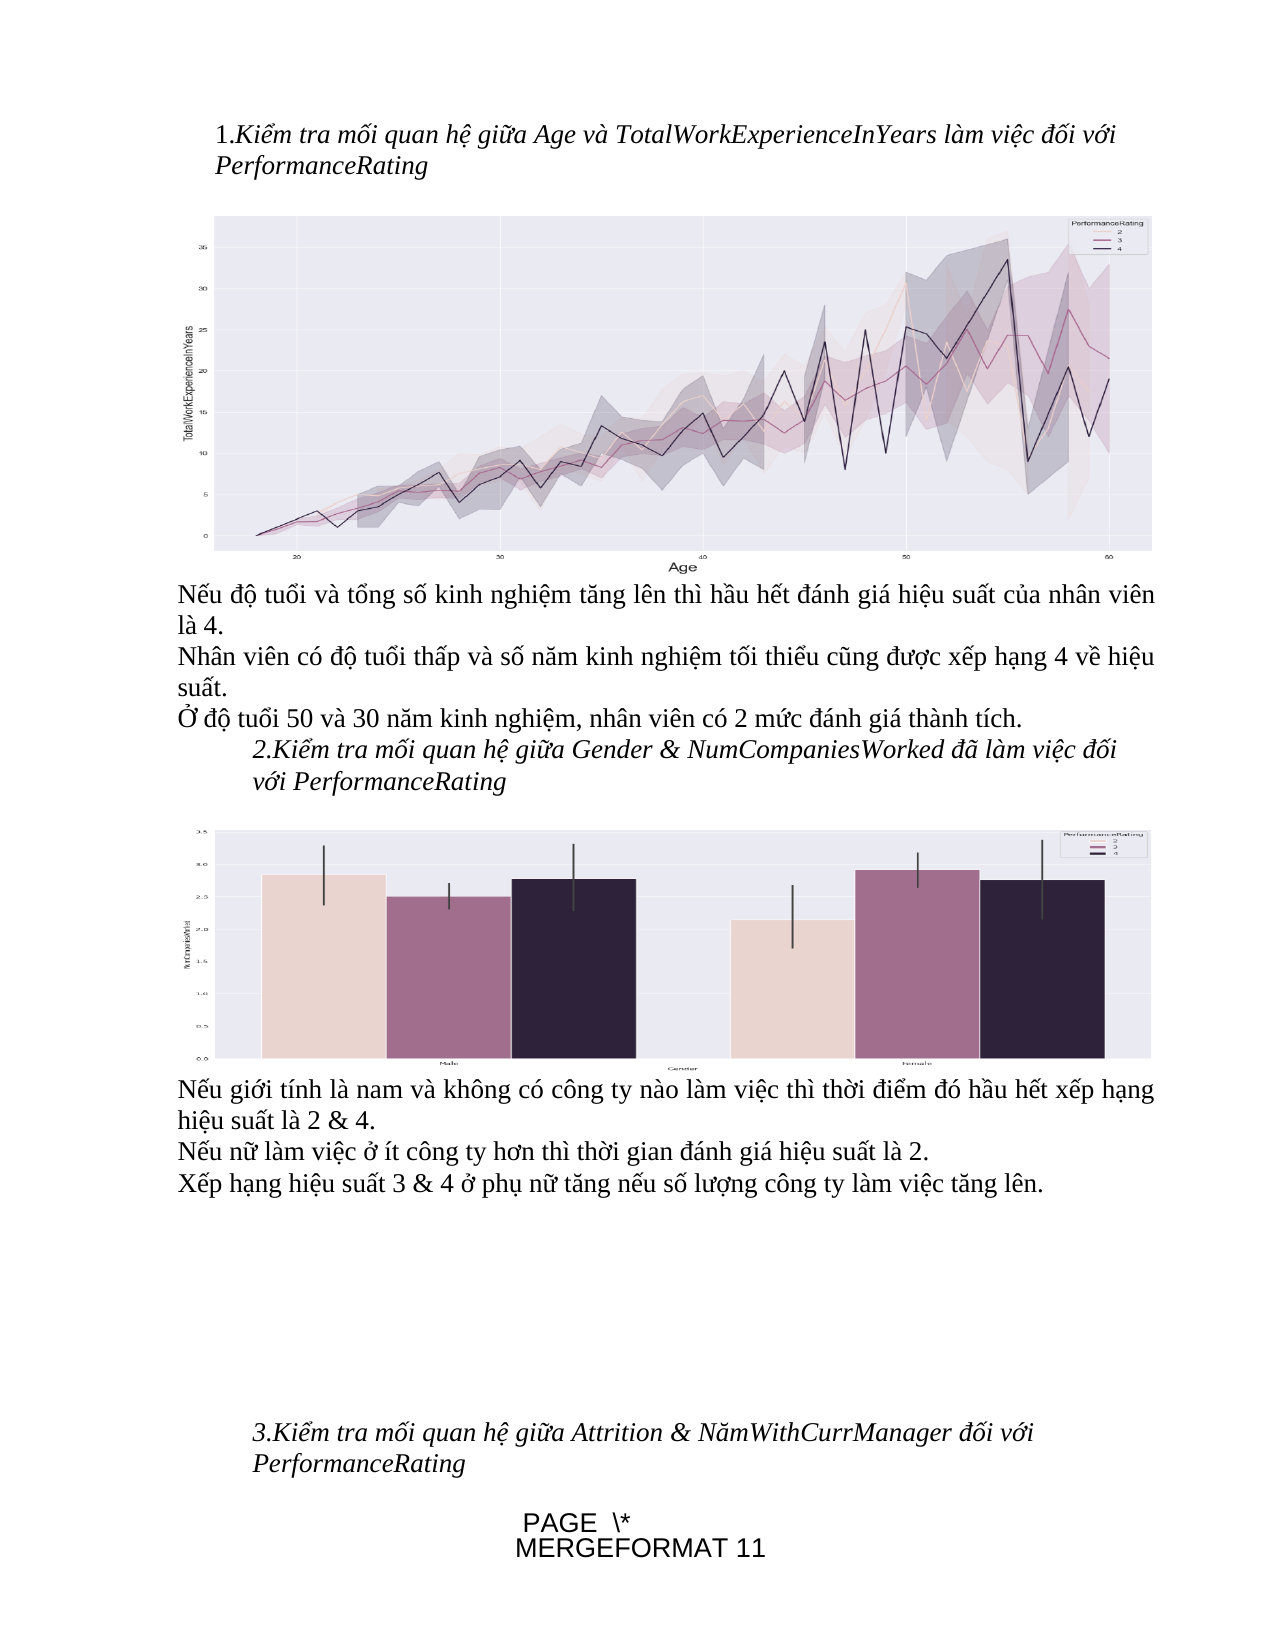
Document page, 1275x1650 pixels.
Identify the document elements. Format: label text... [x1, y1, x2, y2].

text Nhân viên có độ tuổi thấp và số năm kinh nghiệm tối thiểu cũng được xếp hạng 4 về hiệu suất. [177, 640, 1157, 702]
text 3.Kiểm tra mối quan hệ giữa Attrition & NămWithCurrManager đối với PerformanceRating [252, 1416, 1157, 1478]
text Nếu giới tính là nam và không có công ty nào làm việc thì thời điểm đó hầu hết xếp hạng hiệu suất là 2 & 4. [177, 1074, 1157, 1136]
text Xếp hạng hiệu suất 3 & 4 ở phụ nữ tăng nếu số lượng công ty làm việc tăng lên. [177, 1167, 1157, 1198]
text Nếu nữ làm việc ở ít công ty hơn thì thời gian đánh giá hiệu suất là 2. [177, 1136, 1157, 1167]
text Nếu độ tuổi và tổng số kinh nghiệm tăng lên thì hầu hết đánh giá hiệu suất của nhân viên là 4. [177, 578, 1157, 640]
text 1.Kiểm tra mối quan hệ giữa Age và TotalWorkExperienceInYears làm việc đối với PerformanceRating [215, 118, 1157, 180]
text Ở độ tuổi 50 và 30 năm kinh nghiệm, nhân viên có 2 mức đánh giá thành tích. [177, 702, 1157, 733]
picture [177, 827, 1157, 1074]
picture [177, 211, 1157, 578]
text 2.Kiểm tra mối quan hệ giữa Gender & NumCompaniesWorked đã làm việc đối với PerformanceRating [252, 733, 1157, 796]
